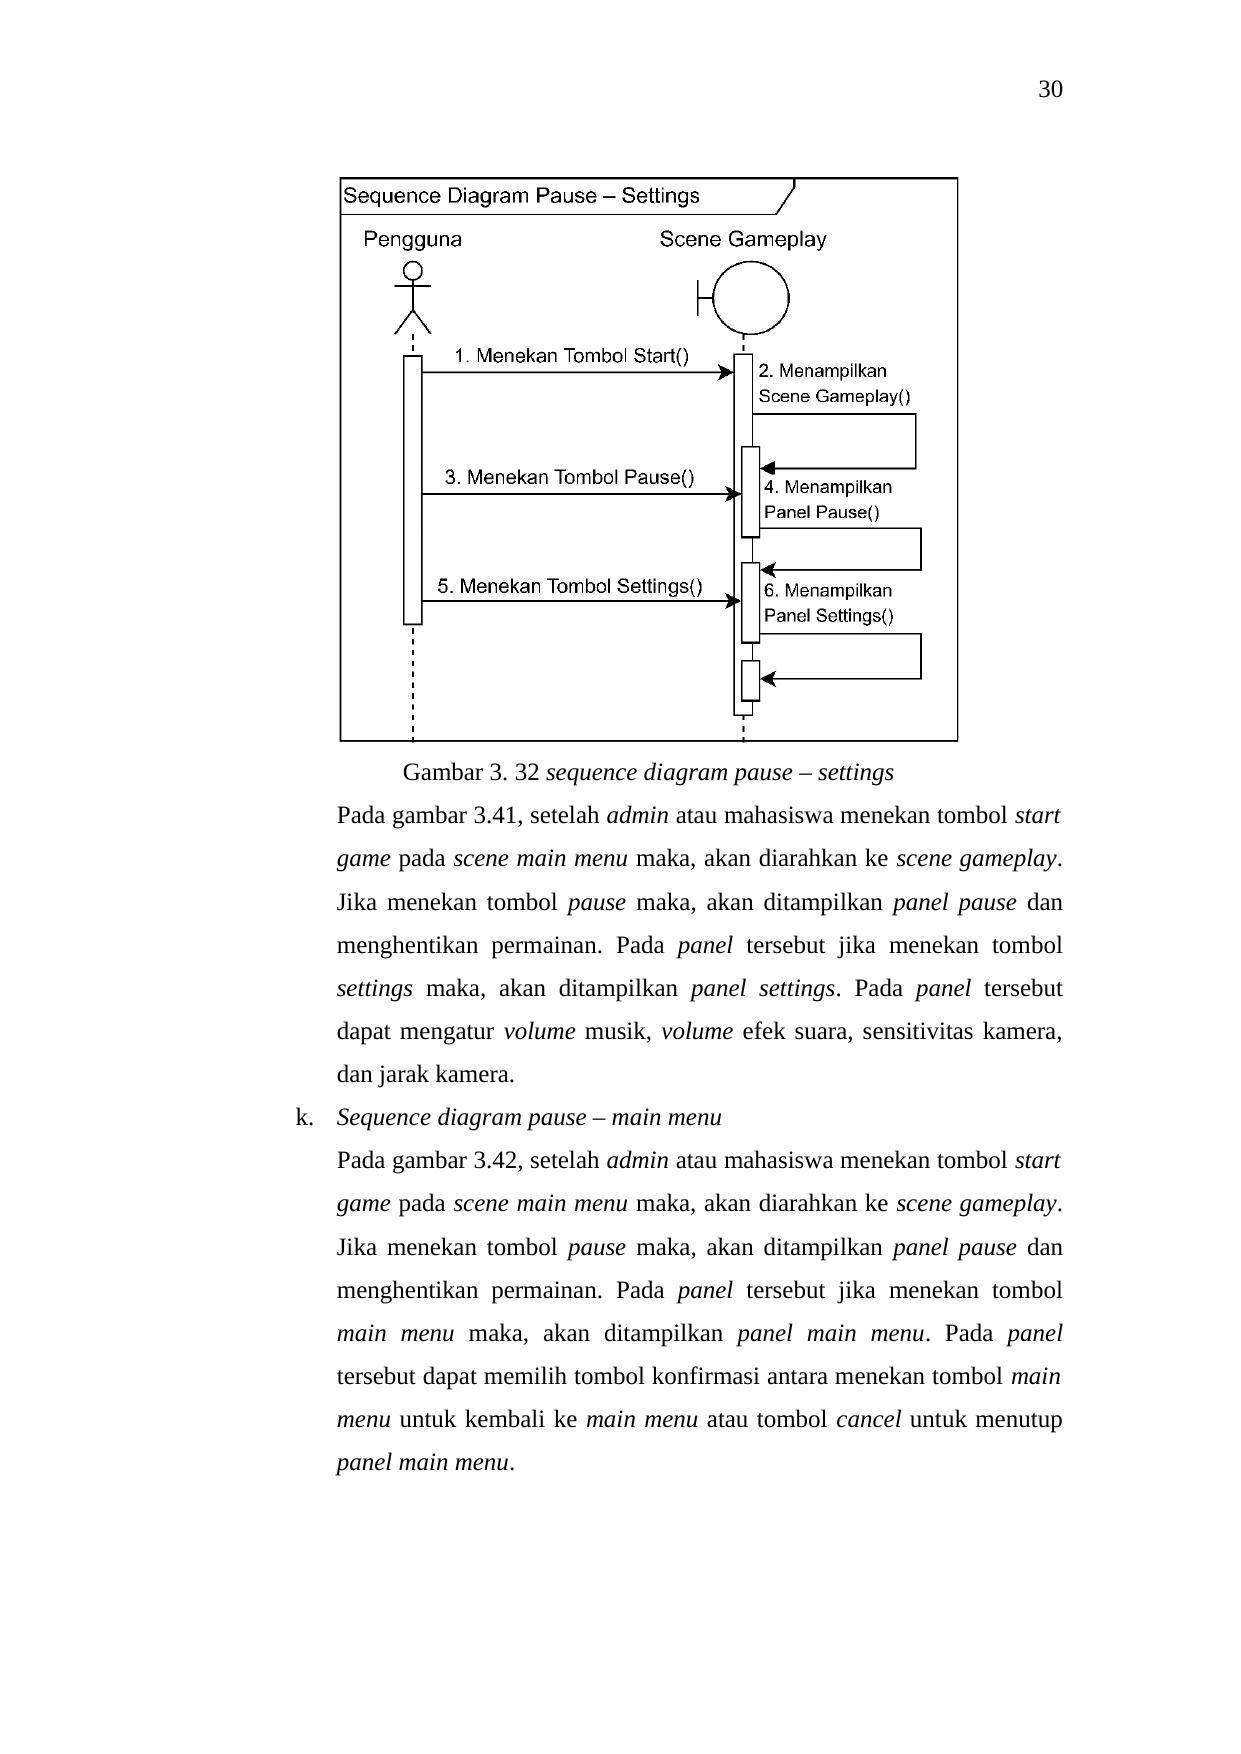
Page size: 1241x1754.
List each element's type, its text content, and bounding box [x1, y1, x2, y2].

list Pada gambar 3.42, setelah admin atau mahasiswa menekan tombol start game pada scene main menu maka, akan diarahkan ke scene gameplay. Jika menekan tombol pause maka, akan ditampilkan panel pause dan menghentikan permainan. Pada panel tersebut jika menekan tombol main menu maka, akan ditampilkan panel main menu. Pada panel tersebut dapat memilih tombol konfirmasi antara menekan tombol main menu untuk kembali ke main menu atau tombol cancel untuk menutup panel main menu. [337, 1145, 1063, 1476]
text Pada gambar 3.41, setelah admin atau mahasiswa menekan tombol start game pada scene main menu maka, akan diarahkan ke scene gameplay. Jika menekan tombol pause maka, akan ditampilkan panel pause dan menghentikan permainan. Pada panel tersebut jika menekan tombol settings maka, akan ditampilkan panel settings. Pada panel tersebut dapat mengatur volume musik, volume efek suara, sensitivitas kamera, dan jarak kamera. [337, 800, 1063, 1088]
text Gambar 3. 32 sequence diagram pause – settings [236, 757, 1063, 786]
list Sequence diagram pause – main menu [295, 1102, 1063, 1131]
picture [339, 177, 960, 743]
